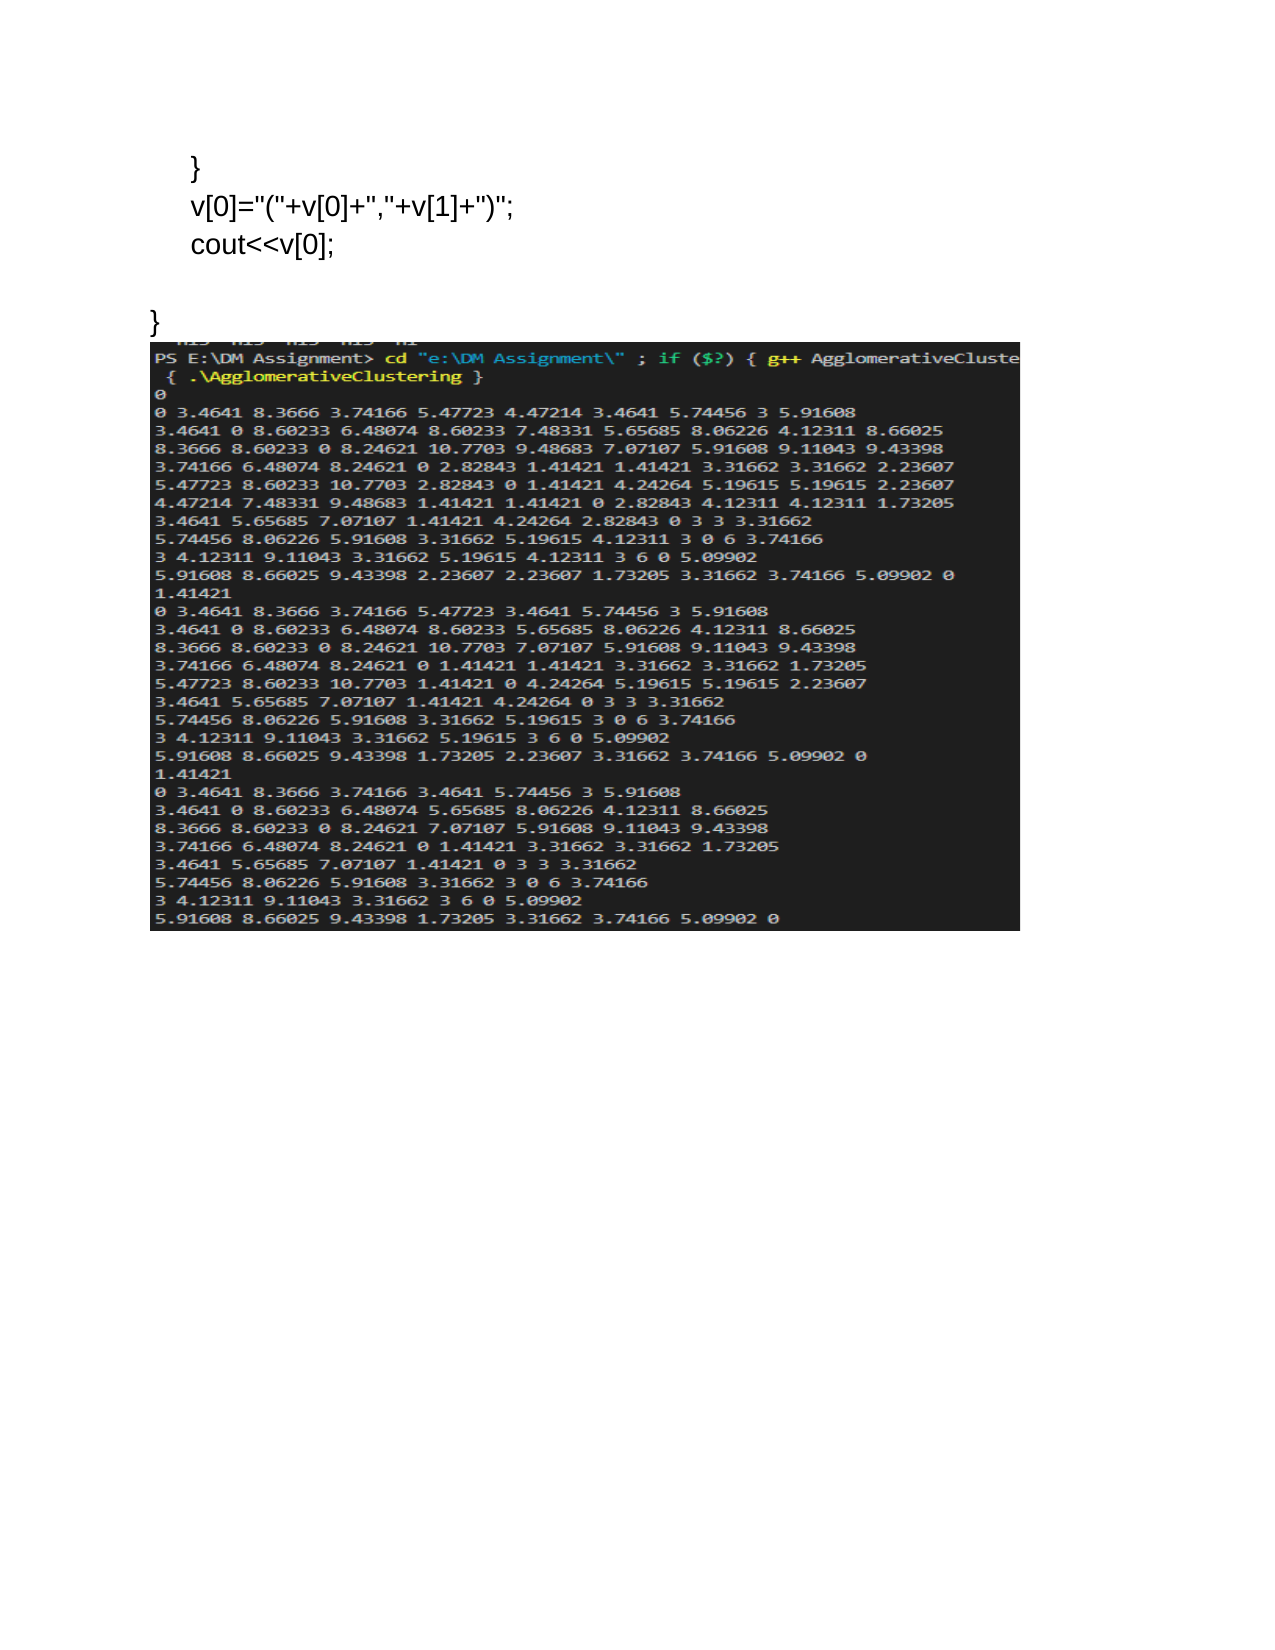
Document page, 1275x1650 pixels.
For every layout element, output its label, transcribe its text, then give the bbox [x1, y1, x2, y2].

text } [150, 304, 1125, 338]
picture [150, 342, 1021, 931]
text v[0]="("+v[0]+","+v[1]+")"; [150, 188, 1125, 222]
text cout<<v[0]; [150, 227, 1125, 261]
text } [150, 150, 1125, 183]
